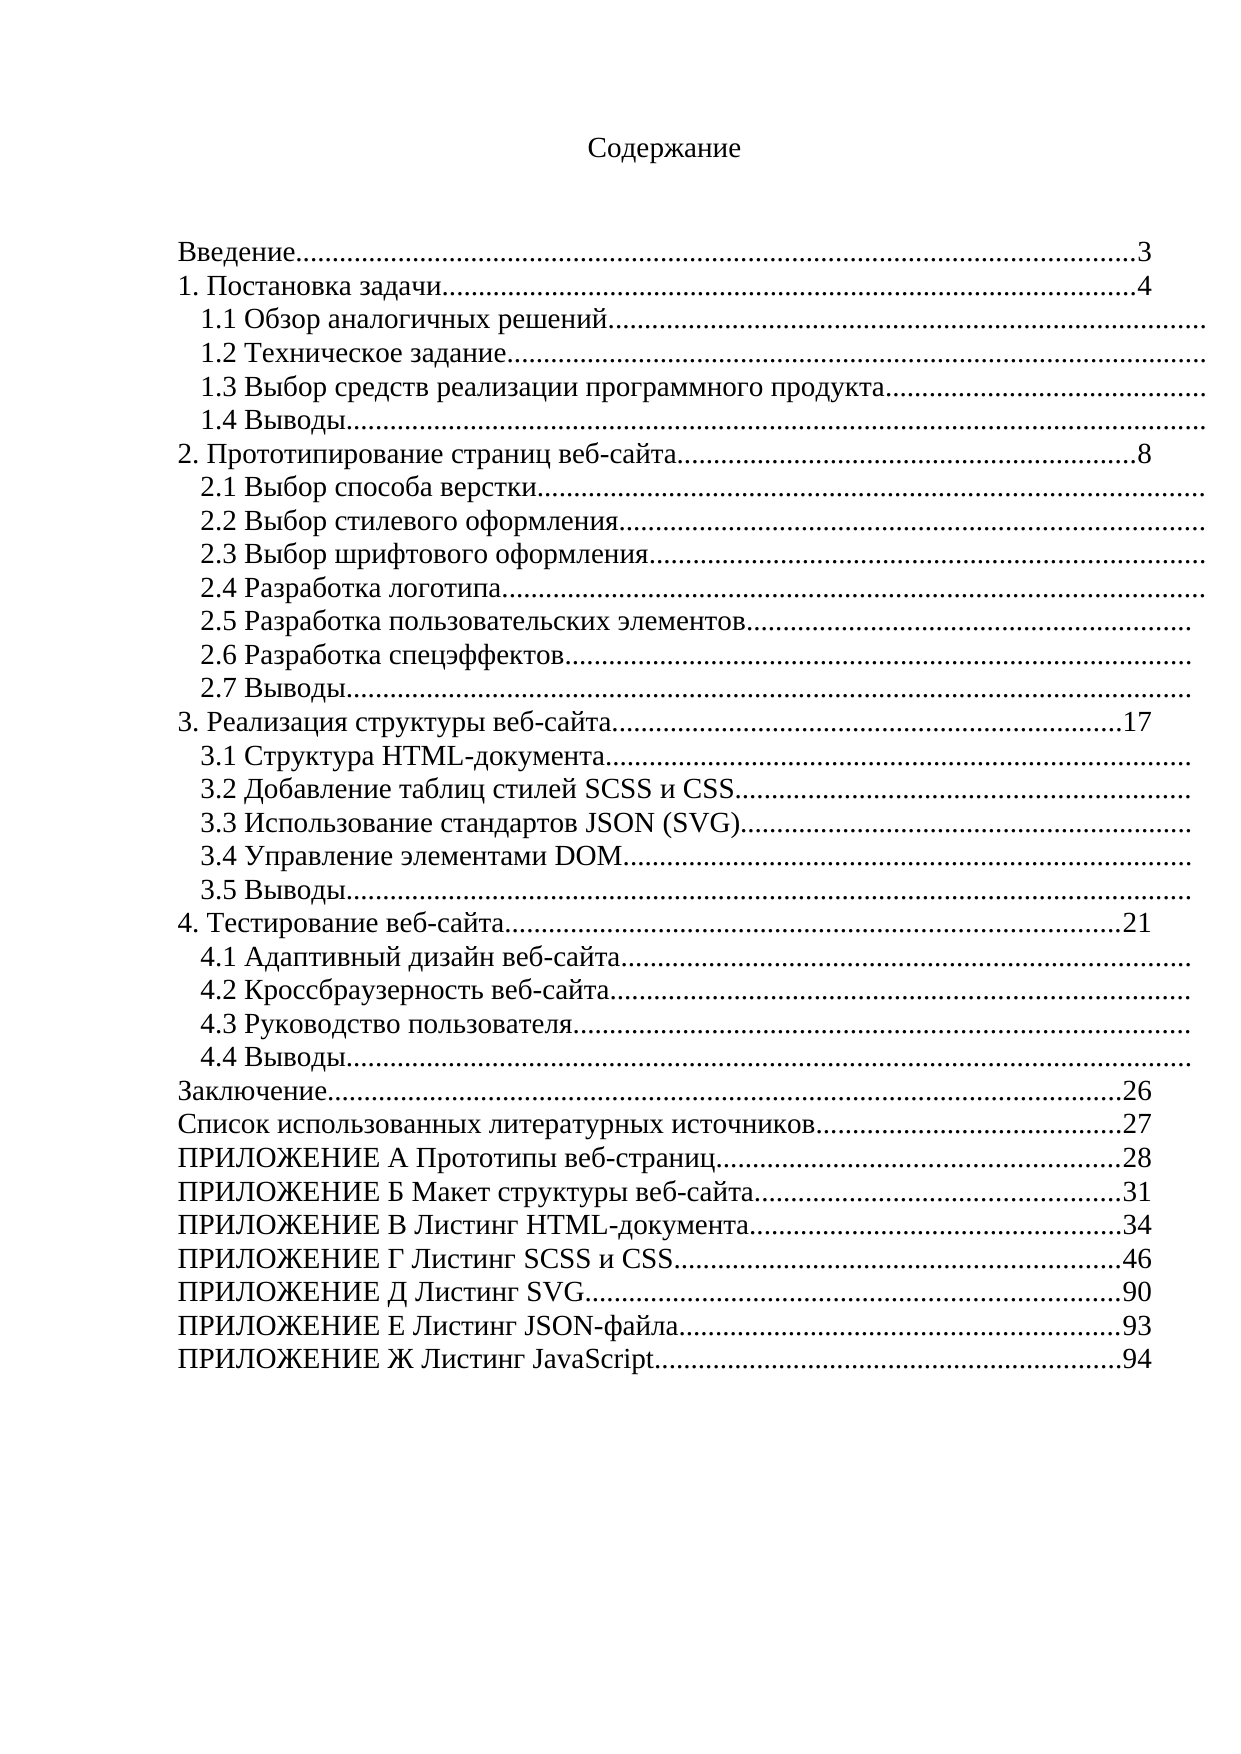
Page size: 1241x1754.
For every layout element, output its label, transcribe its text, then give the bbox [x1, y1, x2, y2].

text Содержание [177, 130, 1152, 163]
